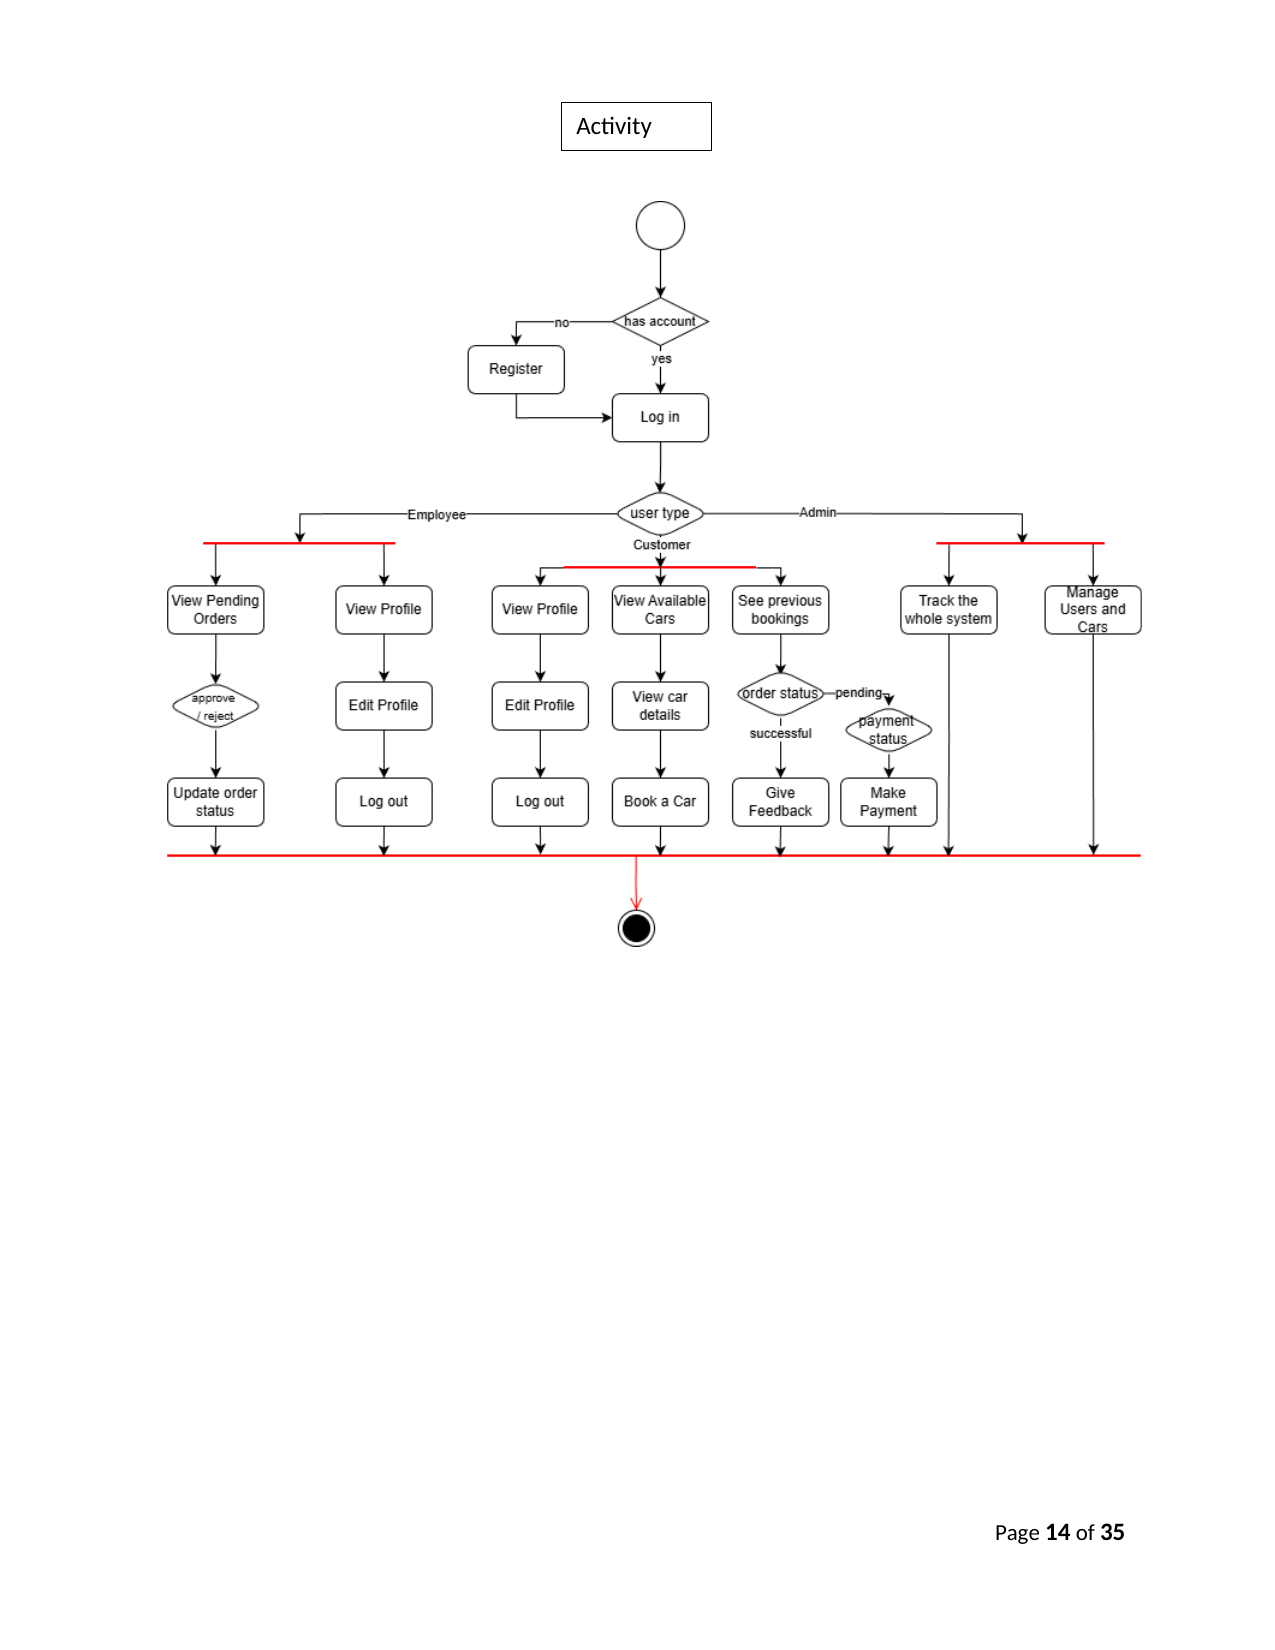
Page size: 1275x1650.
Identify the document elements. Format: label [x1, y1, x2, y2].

picture [166, 433, 1142, 1179]
